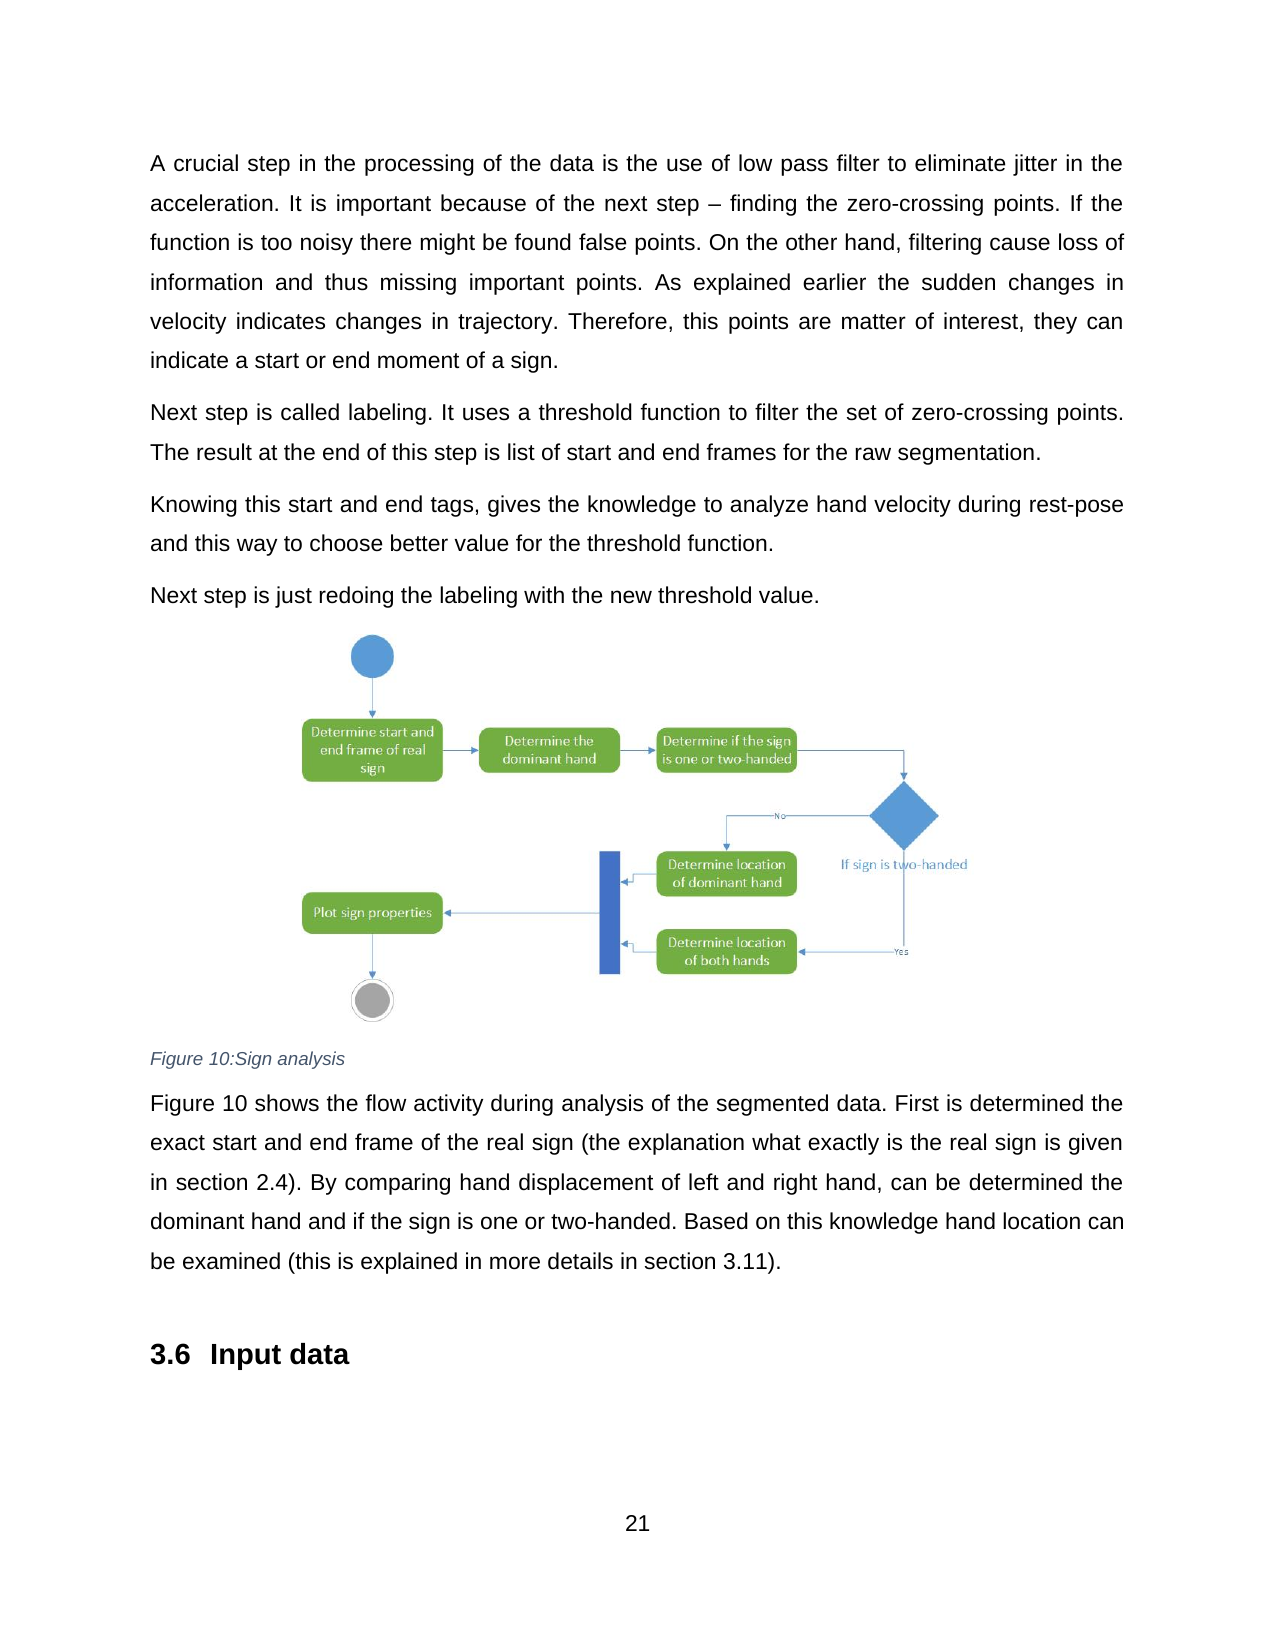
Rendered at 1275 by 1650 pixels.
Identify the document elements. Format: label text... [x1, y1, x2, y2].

text Next step is called labeling. It uses a threshold function to filter the set of zero-crossing points. The result at the end of this step is list of start and end frames for the raw segmentation. [150, 399, 1125, 465]
subtitle Input data [150, 1337, 1125, 1371]
text Knowing this start and end tags, gives the knowledge to analyze hand velocity during rest-pose and this way to choose better value for the threshold function. [150, 491, 1125, 557]
text Figure 10 shows the flow activity during analysis of the segmented data. First is determined the exact start and end frame of the real sign (the explanation what exactly is the real sign is given in section 2.4). By comparing hand displacement of left and right hand, can be determined the dominant hand and if the sign is one or two-handed. Based on this knowledge hand location can be examined (this is explained in more details in section 3.11). [150, 1090, 1125, 1274]
picture [301, 634, 975, 1022]
text A crucial step in the processing of the data is the use of low pass filter to eliminate jitter in the acceleration. It is important because of the next step – finding the zero-crossing points. If the function is too noisy there might be found false points. On the other hand, filtering cause loss of information and thus missing important points. As explained earlier the sudden changes in velocity indicates changes in trajectory. Therefore, this points are matter of interest, they can indicate a start or end moment of a sign. [150, 150, 1125, 374]
text Next step is just redoing the labeling with the new threshold value. [150, 582, 1125, 609]
